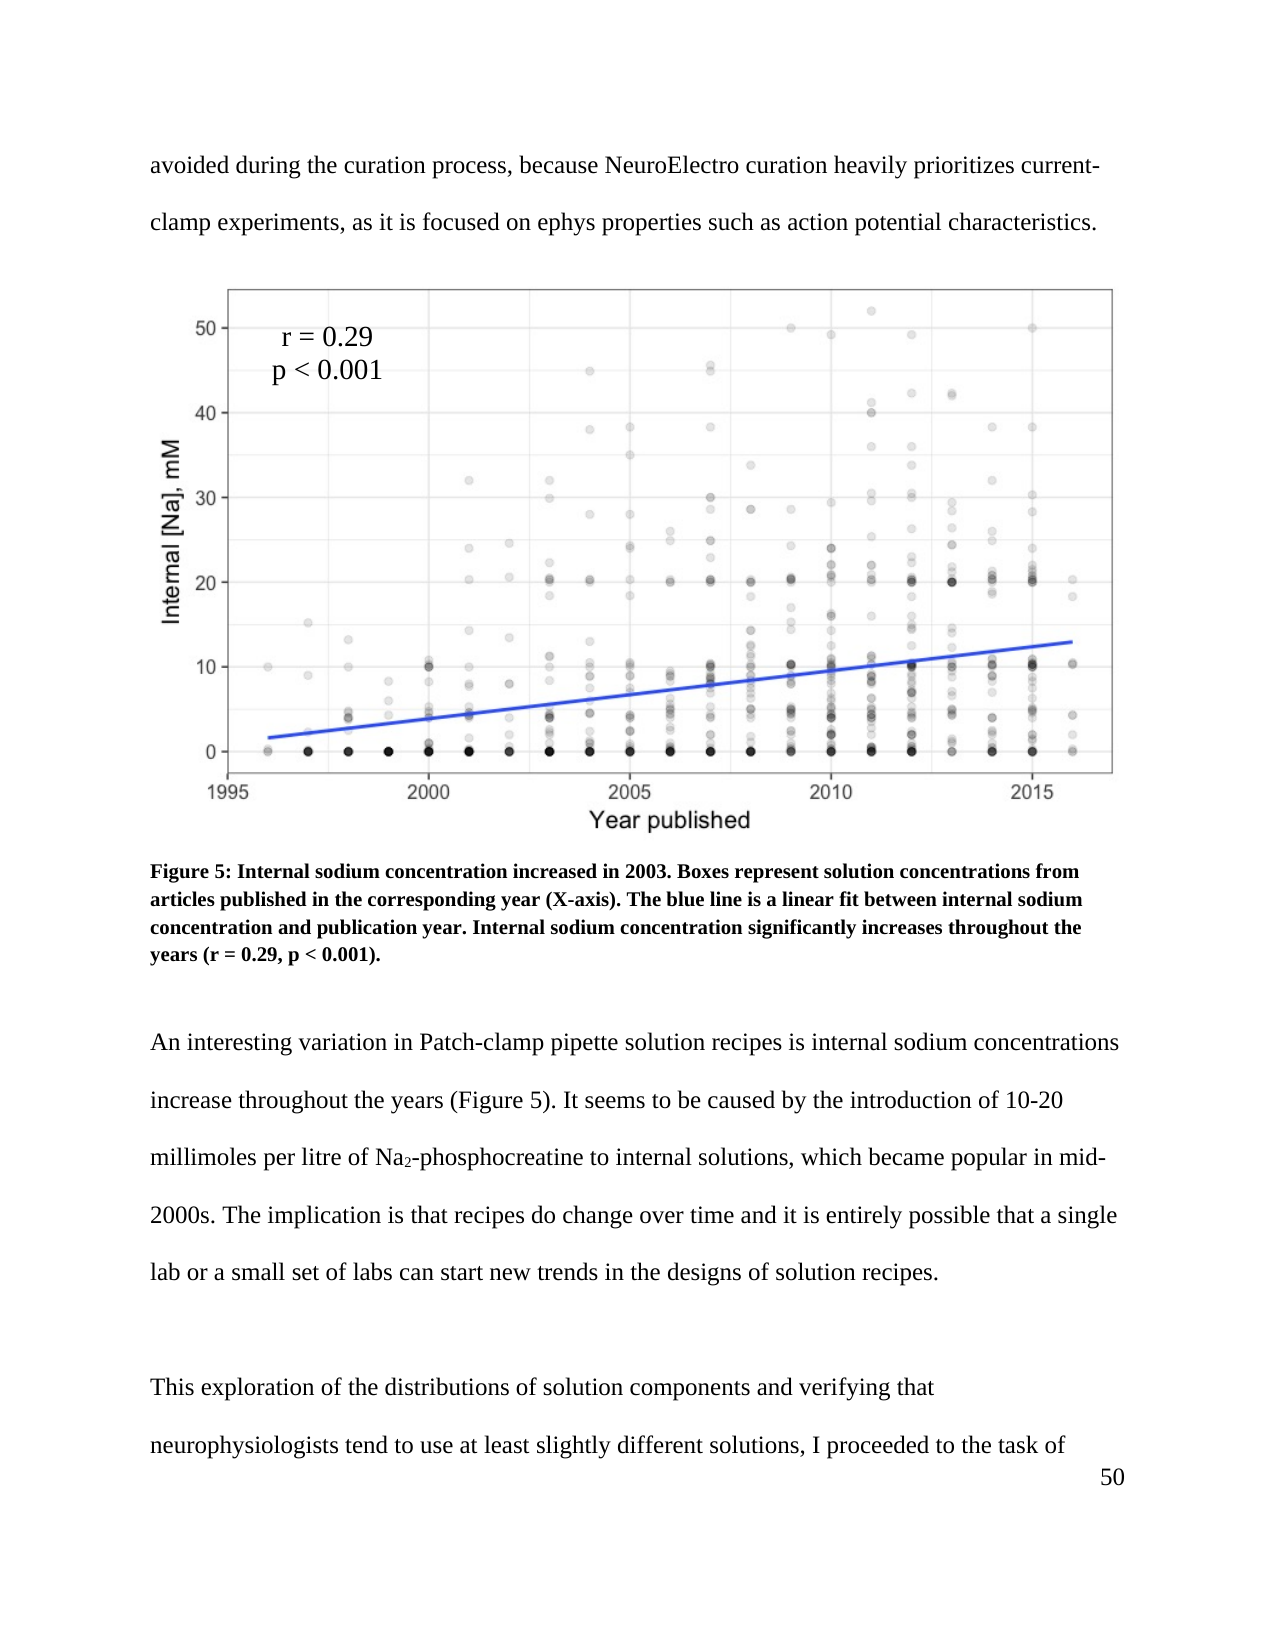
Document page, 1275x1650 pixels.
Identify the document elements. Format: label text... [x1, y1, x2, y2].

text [150, 150, 1125, 236]
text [150, 1372, 1125, 1458]
text An interesting variation in Patch-clamp pipette solution recipes is internal sodium concentrations increase throughout the years (Figure 5). It seems to be caused by the introduction of 10-20 millimoles per litre of Na2-phosphocreatine to internal solutions, which became popular in mid-2000s. The implication is that recipes do change over time and it is entirely possible that a single lab or a small set of labs can start new trends in the designs of solution recipes. [150, 1027, 1125, 1286]
text Figure 5: Internal sodium concentration increased in 2003. Boxes represent solution concentrations from articles published in the corresponding year (X-axis). The blue line is a linear fit between internal sodium concentration and publication year. Internal sodium concentration significantly increases throughout the years (r = 0.29, p < 0.001). [150, 859, 1125, 966]
picture [150, 277, 1125, 844]
